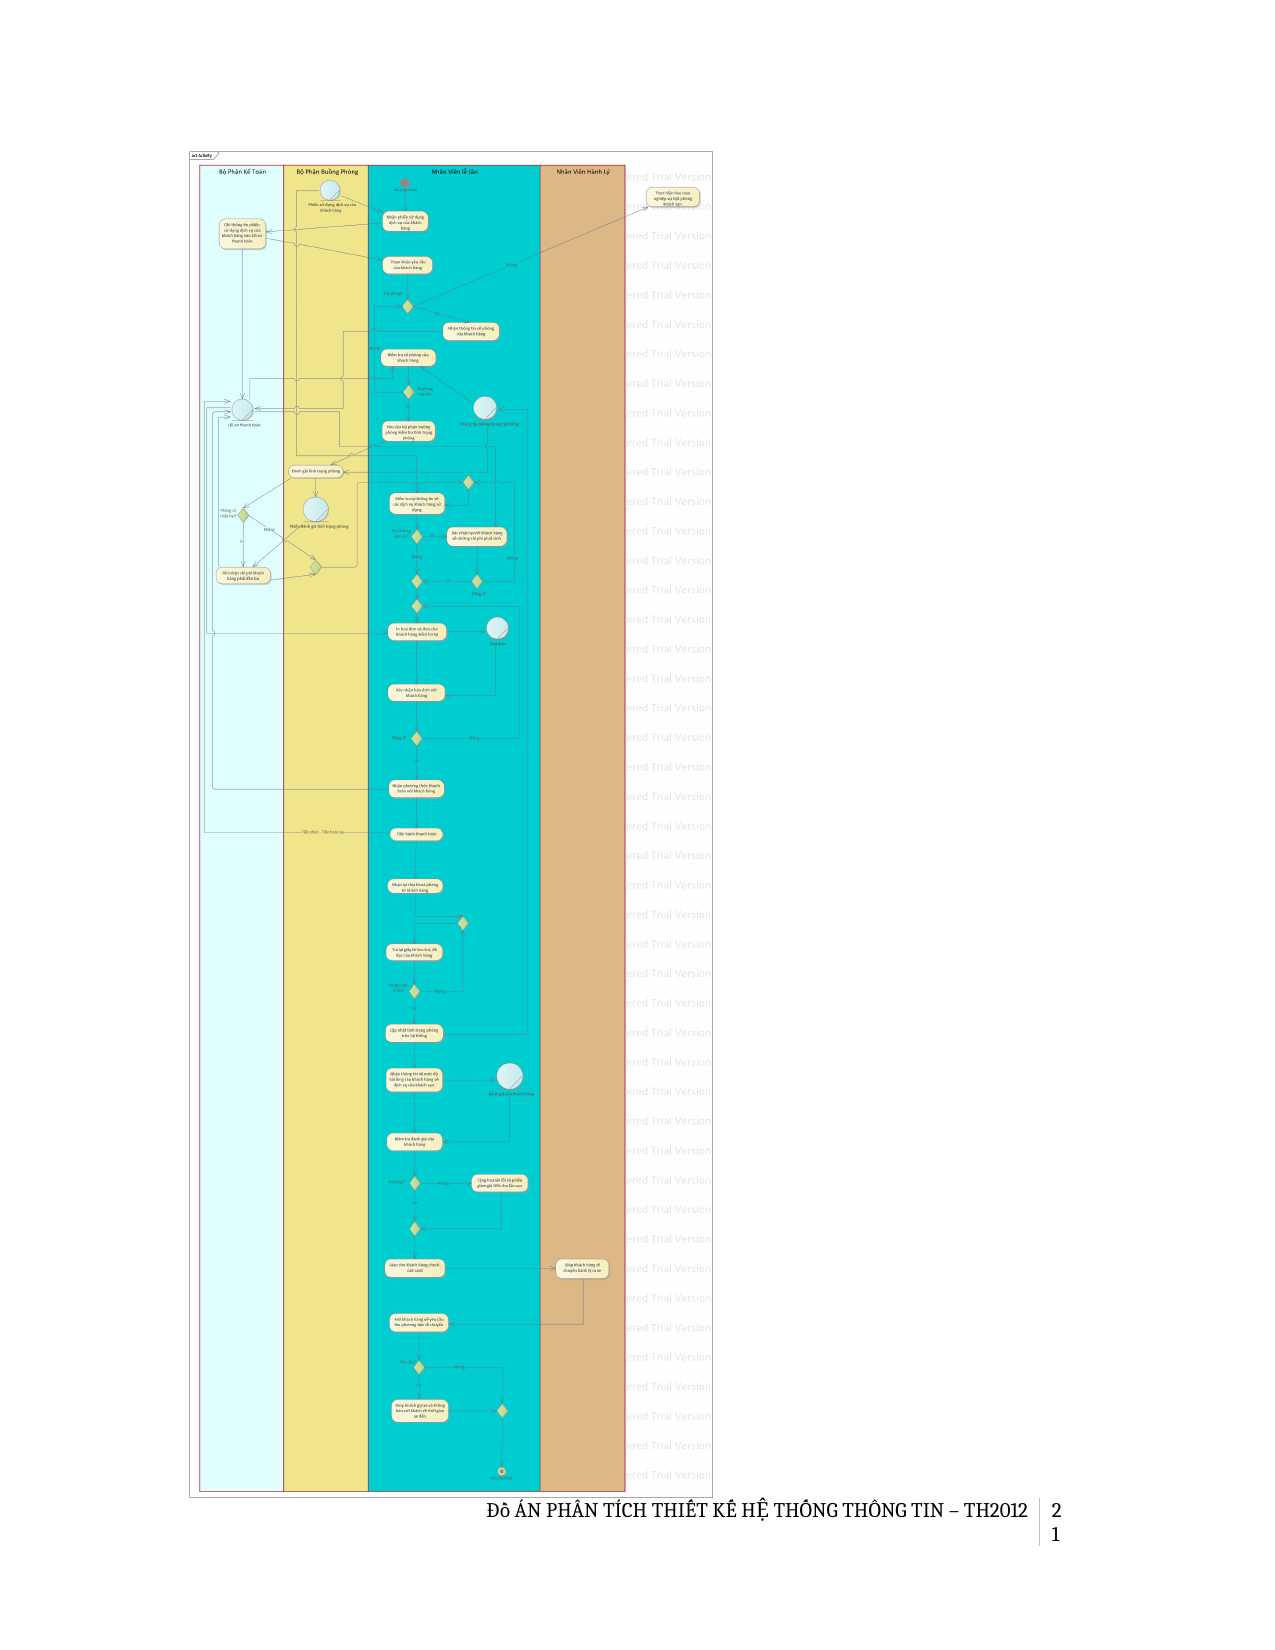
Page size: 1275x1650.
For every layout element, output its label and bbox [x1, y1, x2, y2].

picture [187, 150, 715, 1499]
